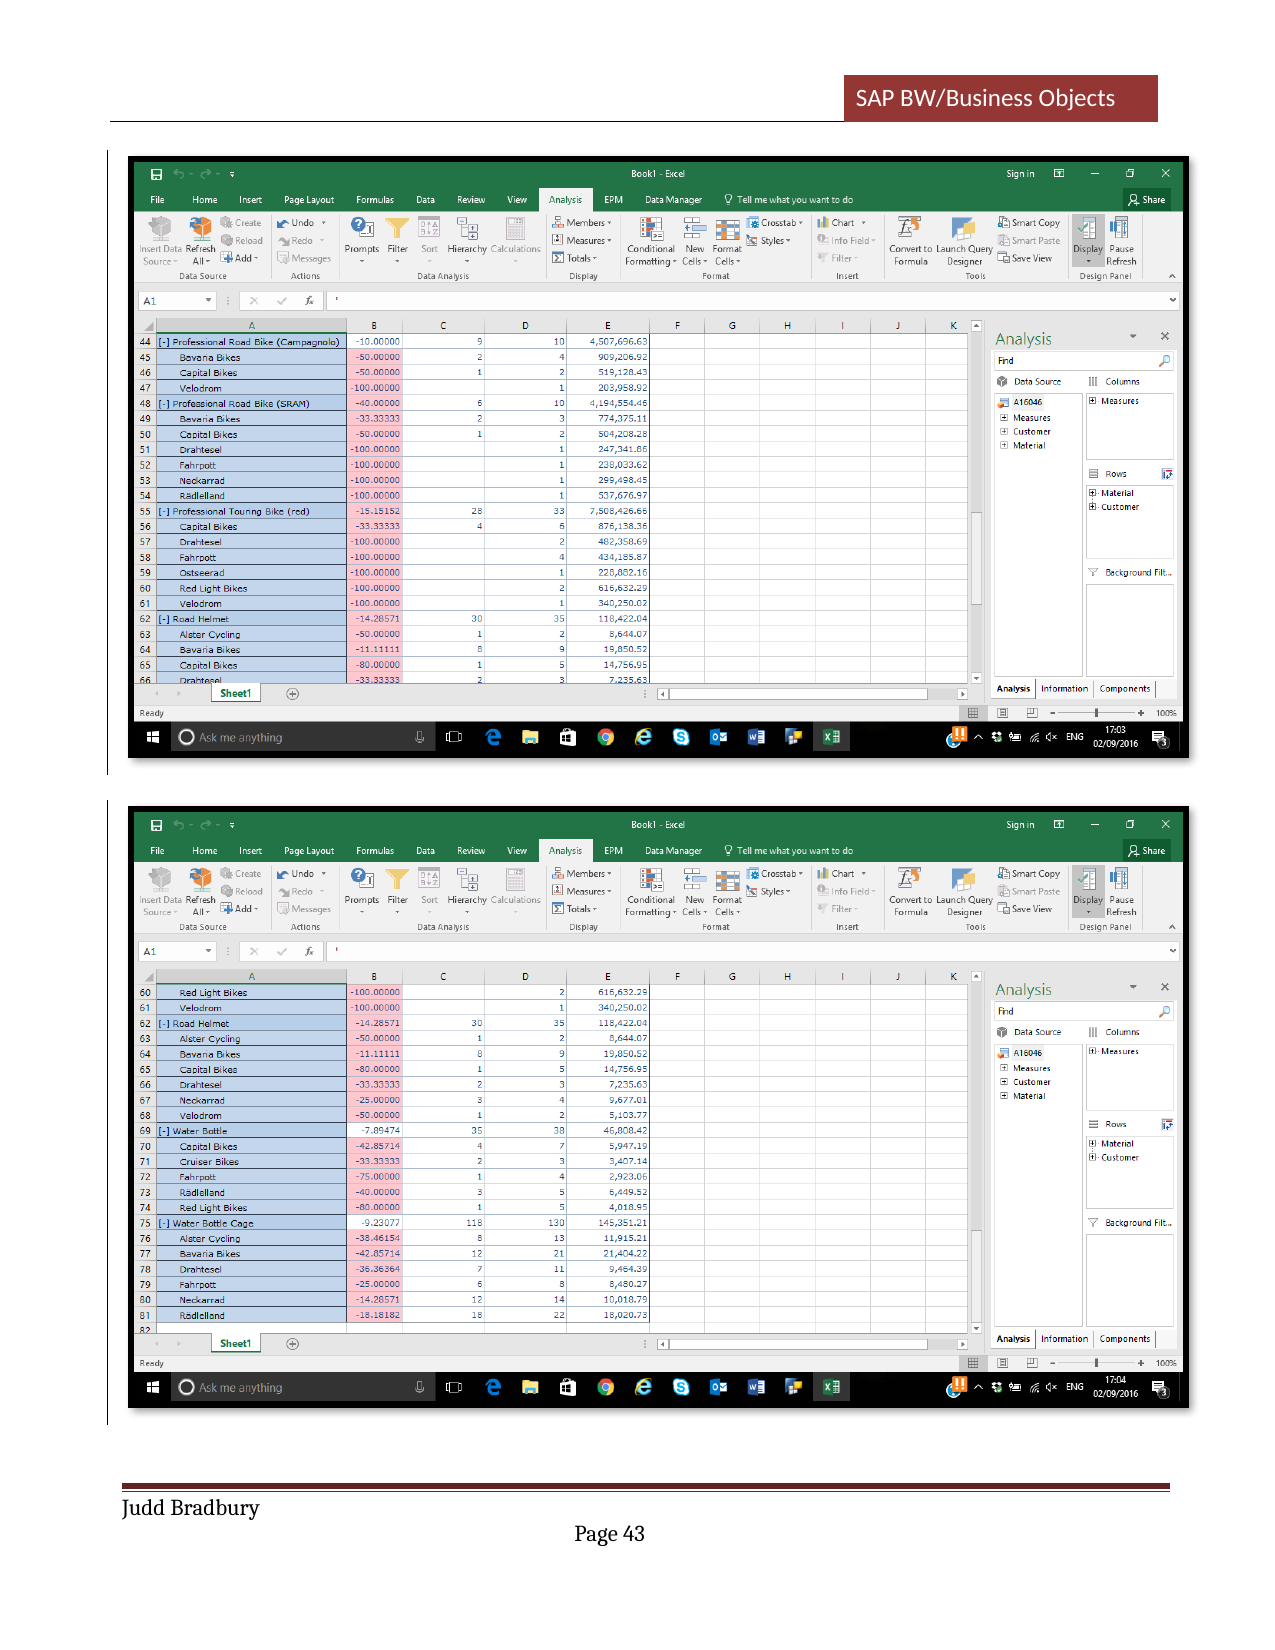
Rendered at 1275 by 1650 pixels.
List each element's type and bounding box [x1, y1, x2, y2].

picture [134, 162, 1183, 751]
picture [134, 812, 1183, 1401]
